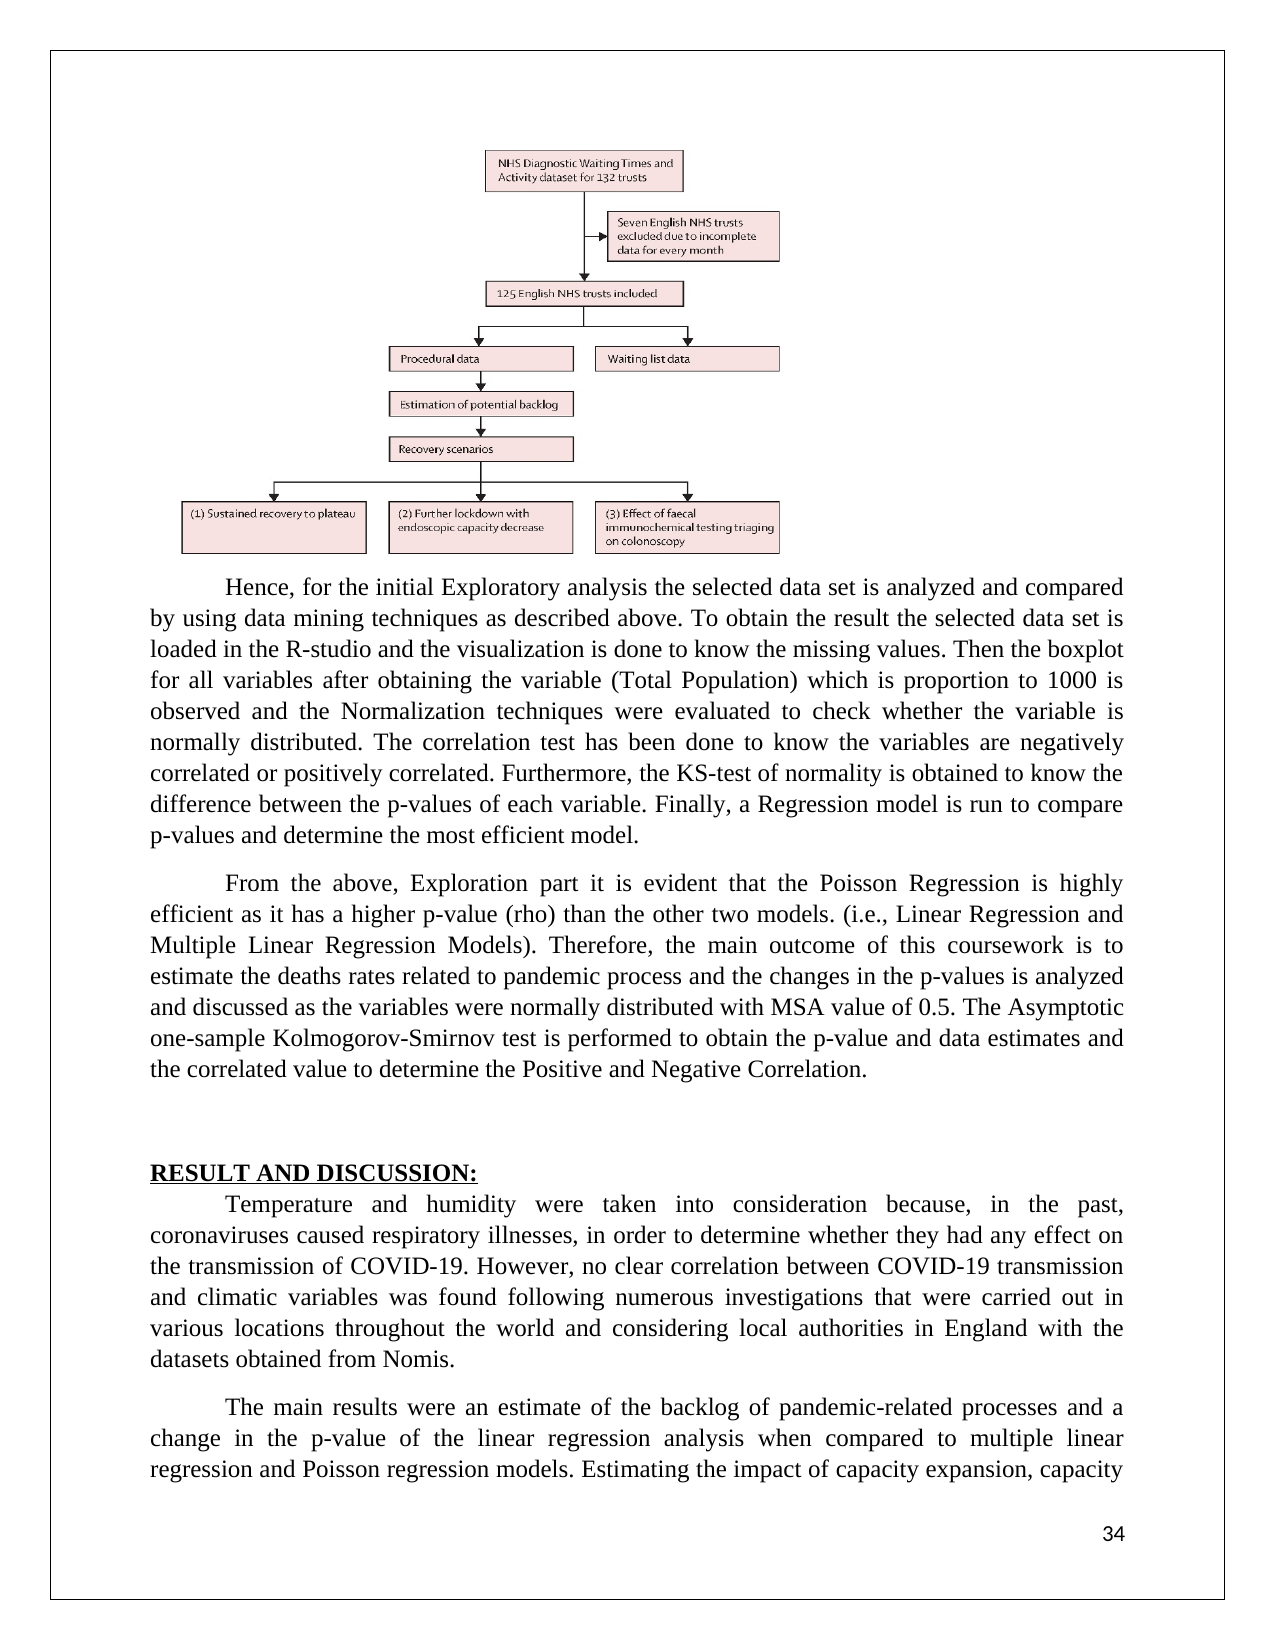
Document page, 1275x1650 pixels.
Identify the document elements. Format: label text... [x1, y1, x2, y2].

text Temperature and humidity were taken into consideration because, in the past, coronaviruses caused respiratory illnesses, in order to determine whether they had any effect on the transmission of COVID-19. However, no clear correlation between COVID-19 transmission and climatic variables was found following numerous investigations that were carried out in various locations throughout the world and considering local authorities in England with the datasets obtained from Nomis. [150, 1189, 1125, 1373]
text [150, 1392, 1125, 1483]
text Hence, for the initial Exploratory analysis the selected data set is analyzed and compared by using data mining techniques as described above. To obtain the result the selected data set is loaded in the R-studio and the visualization is done to know the missing values. Then the boxplot for all variables after obtaining the variable (Total Population) which is proportion to 1000 is observed and the Normalization techniques were evaluated to check whether the variable is normally distributed. The correlation test has been done to know the variables are negatively correlated or positively correlated. Furthermore, the KS-test of normality is obtained to know the difference between the p-values of each variable. Finally, a Regression model is run to compare p-values and determine the most efficient model. [150, 572, 1125, 849]
subtitle RESULT AND DISCUSSION: [150, 1158, 1125, 1187]
text From the above, Exploration part it is evident that the Poisson Regression is highly efficient as it has a higher p-value (rho) than the other two models. (i.e., Linear Regression and Multiple Linear Regression Models). Therefore, the main outcome of this coursework is to estimate the deaths rates related to pandemic process and the changes in the p-values is analyzed and discussed as the variables were normally distributed with MSA value of 0.5. The Asymptotic one-sample Kolmogorov-Smirnov test is performed to obtain the p-value and data estimates and the correlated value to determine the Positive and Negative Correlation. [150, 868, 1125, 1083]
picture [181, 150, 780, 554]
